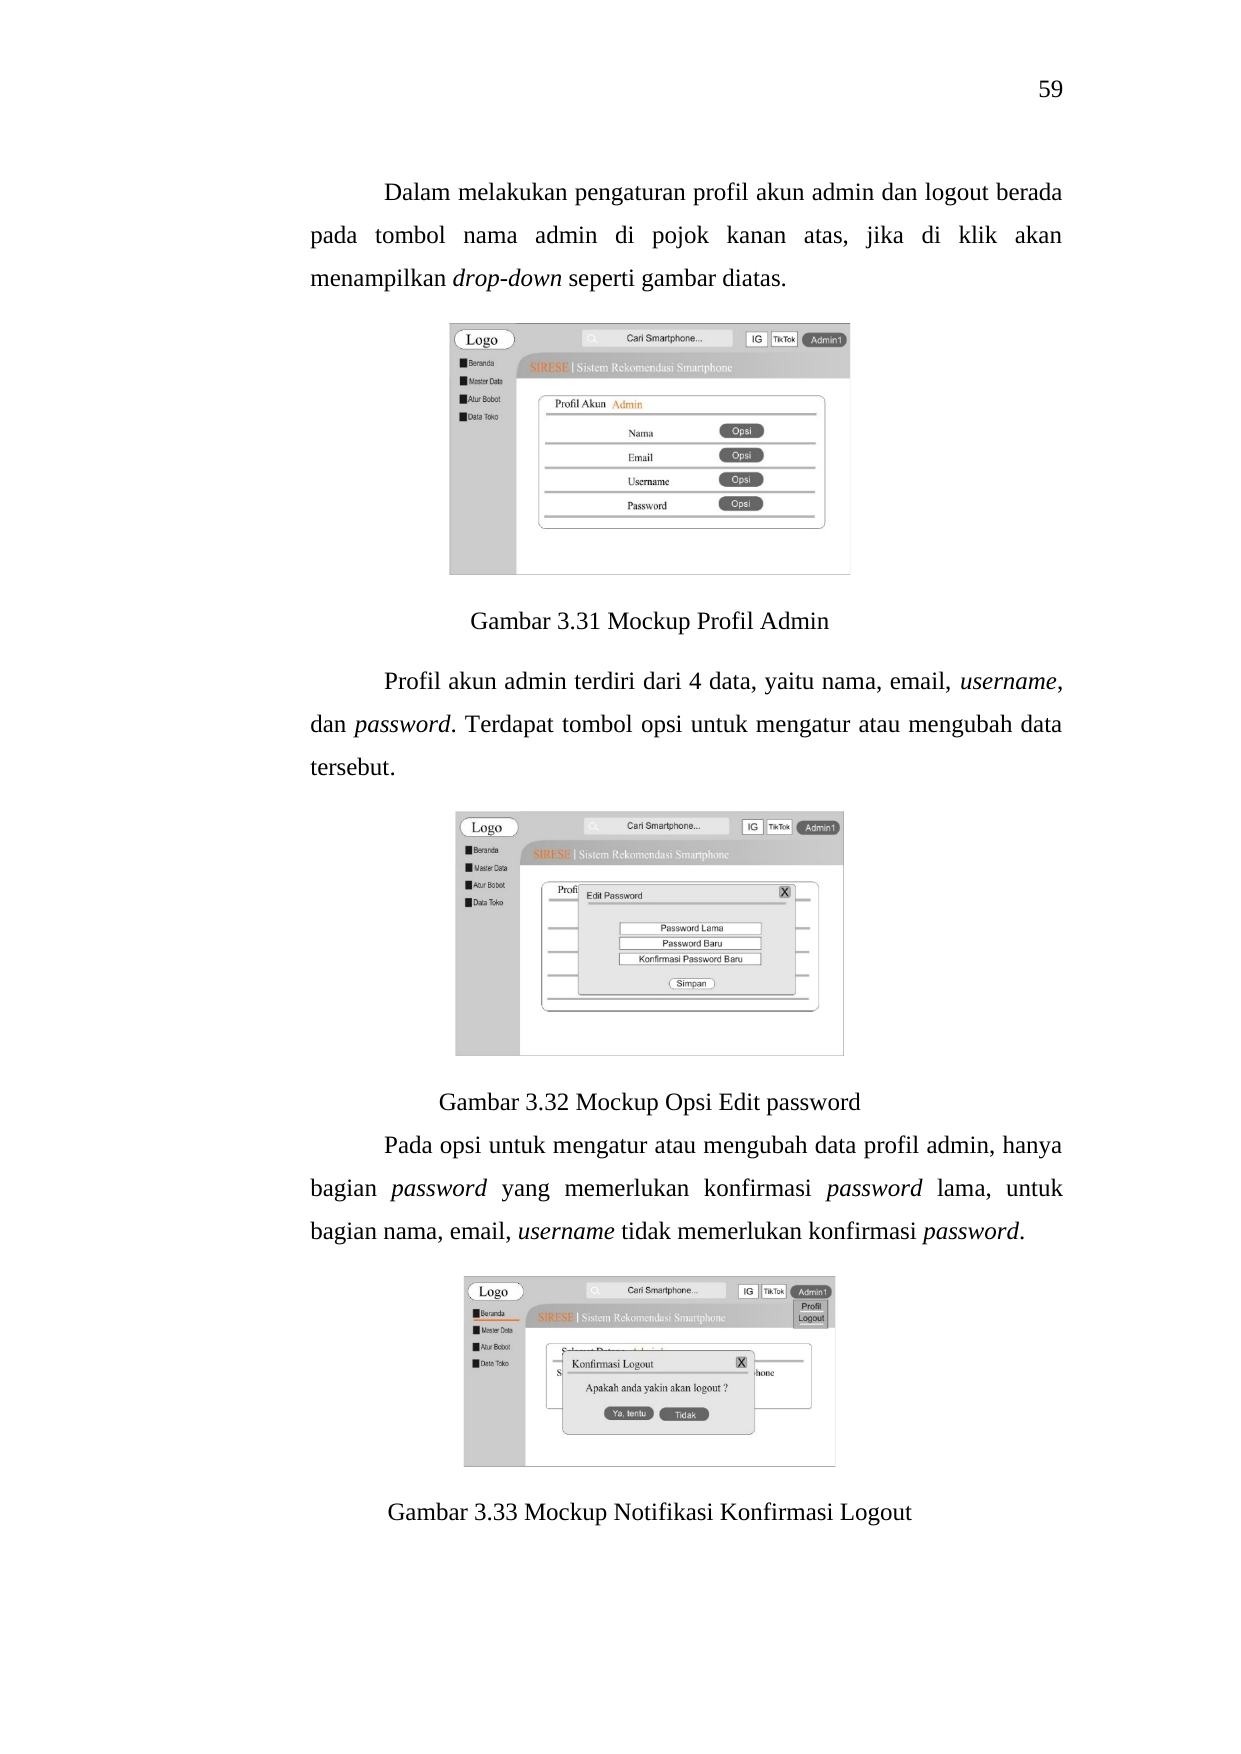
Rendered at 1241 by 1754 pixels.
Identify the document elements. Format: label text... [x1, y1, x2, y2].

text Dalam melakukan pengaturan profil akun admin dan logout berada pada tombol nama admin di pojok kanan atas, jika di klik akan menampilkan drop-down seperti gambar diatas. [310, 177, 1063, 292]
picture [449, 323, 851, 575]
text Profil akun admin terdiri dari 4 data, yaitu nama, email, username, dan password. Terdapat tombol opsi untuk mengatur atau mengubah data tersebut. [310, 666, 1063, 781]
picture [463, 1276, 836, 1467]
text Pada opsi untuk mengatur atau mengubah data profil admin, hanya bagian password yang memerlukan konfirmasi password lama, untuk bagian nama, email, username tidak memerlukan konfirmasi password. [310, 1130, 1063, 1245]
picture [455, 811, 844, 1056]
